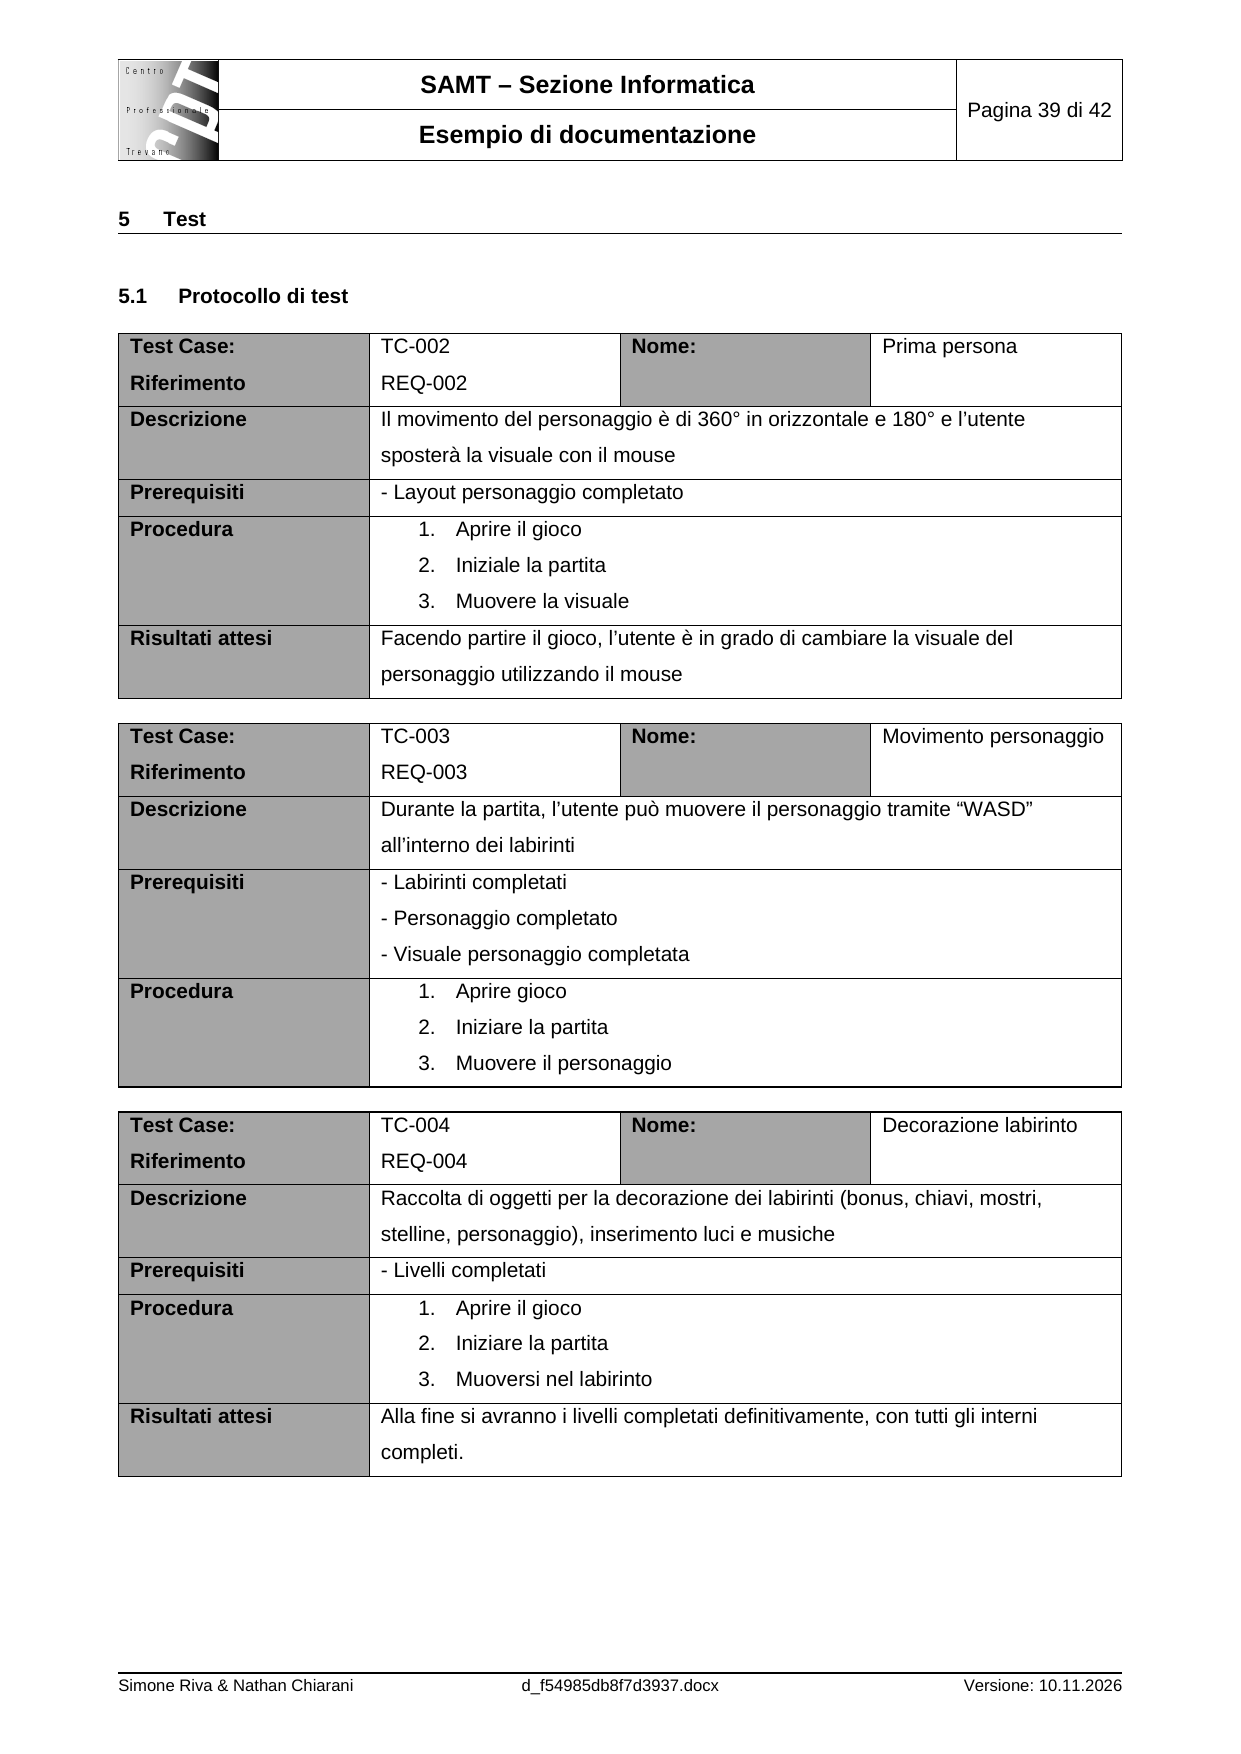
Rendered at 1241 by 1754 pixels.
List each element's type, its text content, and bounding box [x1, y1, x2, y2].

table_cell Aprire gioco Iniziare la partita Muovere il personaggio [370, 979, 1121, 1086]
table_cell Prerequisiti [119, 870, 369, 978]
picture [118, 60, 219, 160]
table_header Test Case: Riferimento [119, 724, 369, 796]
table_header Nome: [621, 1113, 870, 1184]
subtitle Protocollo di test [118, 284, 1122, 308]
table_cell Procedura [119, 1295, 369, 1403]
table_header Prima persona [871, 334, 1121, 406]
table_cell Aprire il gioco Iniziare la partita Muoversi nel labirinto [370, 1295, 1121, 1403]
table_cell Risultati attesi [119, 1404, 369, 1476]
table_header Decorazione labirinto [871, 1113, 1121, 1184]
table_header TC-003 REQ-003 [370, 724, 620, 796]
table_cell Raccolta di oggetti per la decorazione dei labirinti (bonus, chiavi, mostri, stelline, personaggio), inserimento luci e musiche [370, 1185, 1121, 1257]
table_header Nome: [621, 724, 870, 796]
table_header Movimento personaggio [871, 724, 1121, 796]
table_header Nome: [621, 334, 870, 406]
table_header Test Case: Riferimento [119, 1113, 369, 1184]
table_cell - Layout personaggio completato [370, 480, 1121, 516]
table_cell Procedura [119, 517, 369, 625]
table_cell Procedura [119, 979, 369, 1086]
table_cell Prerequisiti [119, 1258, 369, 1294]
table_cell Descrizione [119, 797, 369, 869]
table_cell - Livelli completati [370, 1258, 1121, 1294]
table_header TC-002 REQ-002 [370, 334, 620, 406]
table_cell - Labirinti completati - Personaggio completato - Visuale personaggio completata [370, 870, 1121, 978]
table_cell Prerequisiti [119, 480, 369, 516]
table_cell Aprire il gioco Iniziale la partita Muovere la visuale [370, 517, 1121, 625]
table_cell Descrizione [119, 407, 369, 479]
table_header TC-004 REQ-004 [370, 1113, 620, 1184]
table_header Test Case: Riferimento [119, 334, 369, 406]
table_cell Alla fine si avranno i livelli completati definitivamente, con tutti gli interni completi. [370, 1404, 1121, 1476]
table_cell Il movimento del personaggio è di 360° in orizzontale e 180° e l’utente sposterà la visuale con il mouse [370, 407, 1121, 479]
table_cell Facendo partire il gioco, l’utente è in grado di cambiare la visuale del personaggio utilizzando il mouse [370, 626, 1121, 698]
subtitle Test [118, 207, 1122, 233]
table_cell Durante la partita, l’utente può muovere il personaggio tramite “WASD” all’interno dei labirinti [370, 797, 1121, 869]
table_cell Descrizione [119, 1185, 369, 1257]
table_cell Risultati attesi [119, 626, 369, 698]
